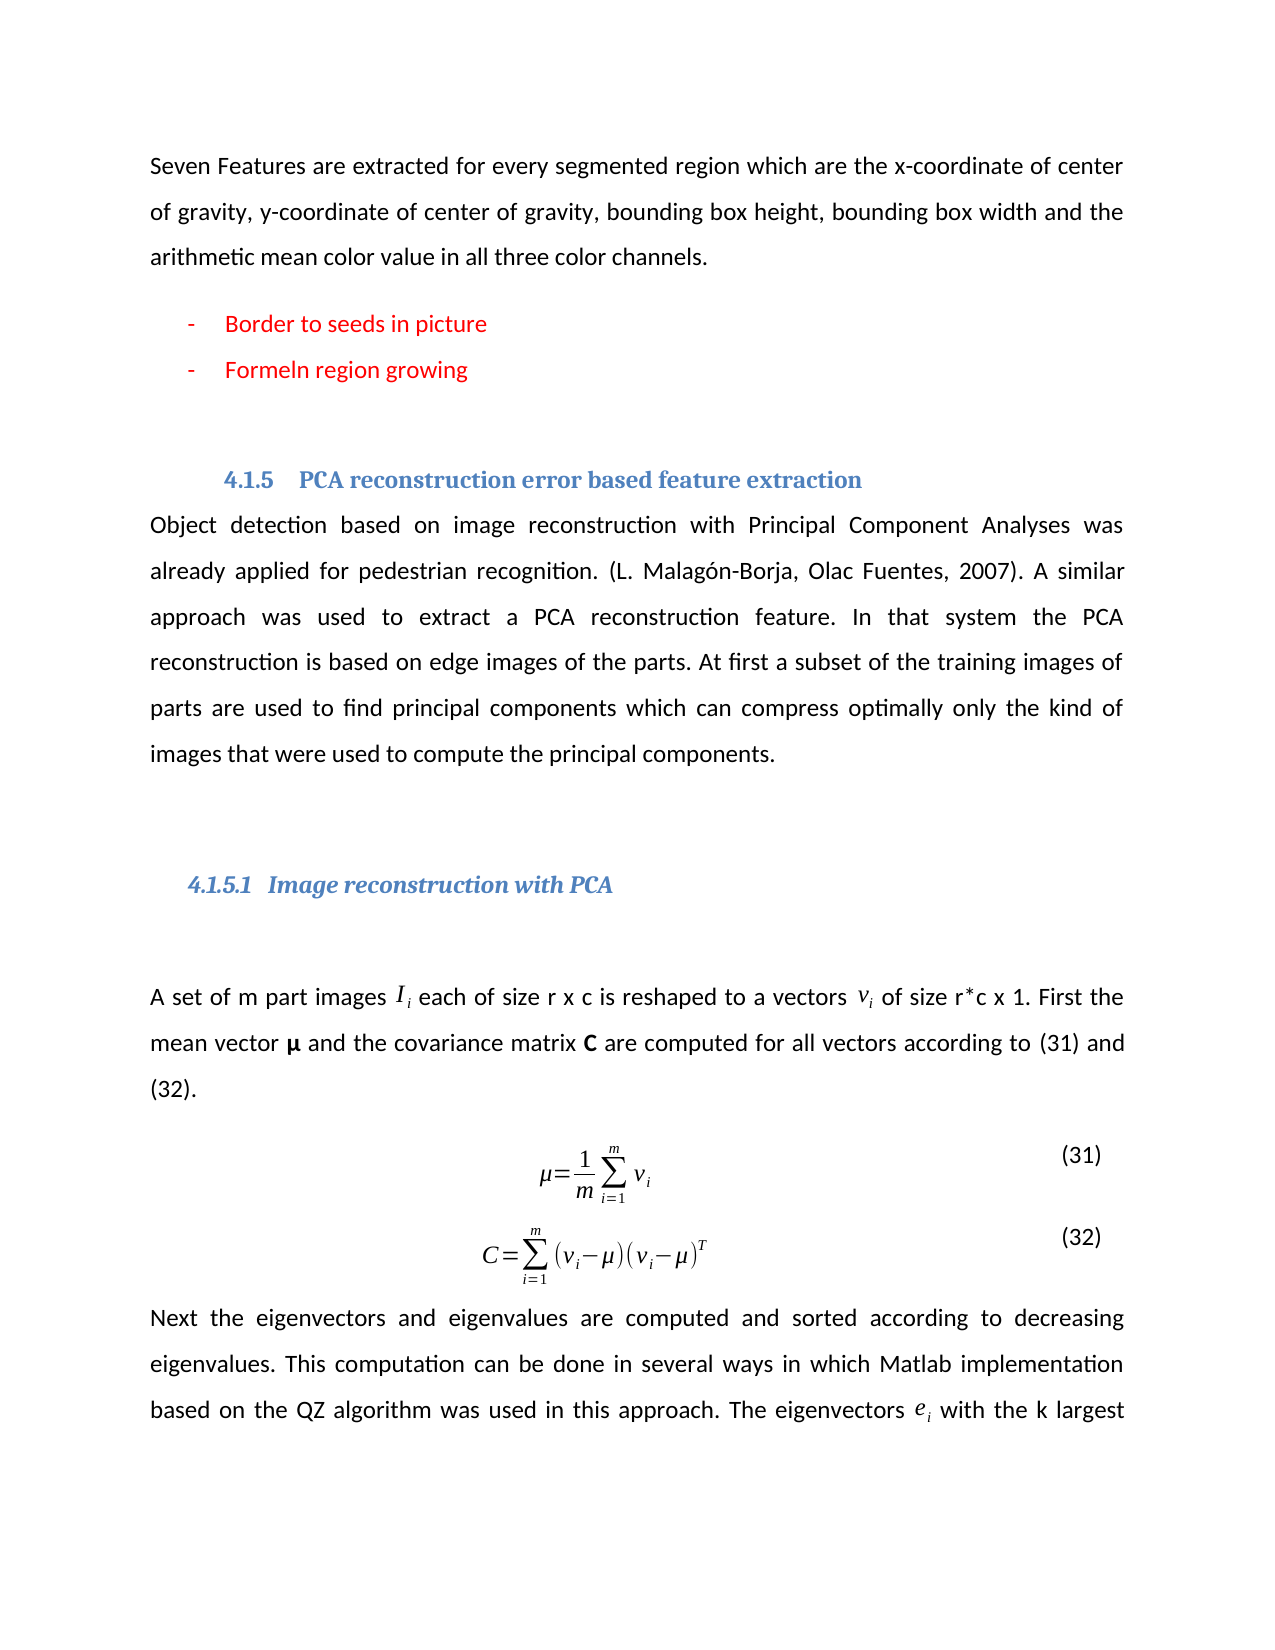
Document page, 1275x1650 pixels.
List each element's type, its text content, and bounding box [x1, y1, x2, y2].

subtitle PCA reconstruction error based feature extraction [224, 466, 1125, 495]
text Object detection based on image reconstruction with Principal Component Analyses was already applied for pedestrian recognition. . A similar approach was used to extract a PCA reconstruction feature. In that system the PCA reconstruction is based on edge images of the parts. At first a subset of the training images of parts are used to find principal components which can compress optimally only the kind of images that were used to compute the principal components. [150, 509, 1125, 768]
subtitle Image reconstruction with PCA [187, 871, 1125, 900]
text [150, 1303, 1125, 1425]
list Border to seeds in picture [187, 308, 1125, 338]
table_header [139, 1140, 1050, 1221]
list Formeln region growing [187, 354, 1125, 384]
text Seven Features are extracted for every segmented region which are the x-coordinate of center of gravity, y-coordinate of center of gravity, bounding box height, bounding box width and the arithmetic mean color value in all three color channels. [150, 150, 1125, 272]
table_cell [139, 1221, 1050, 1303]
